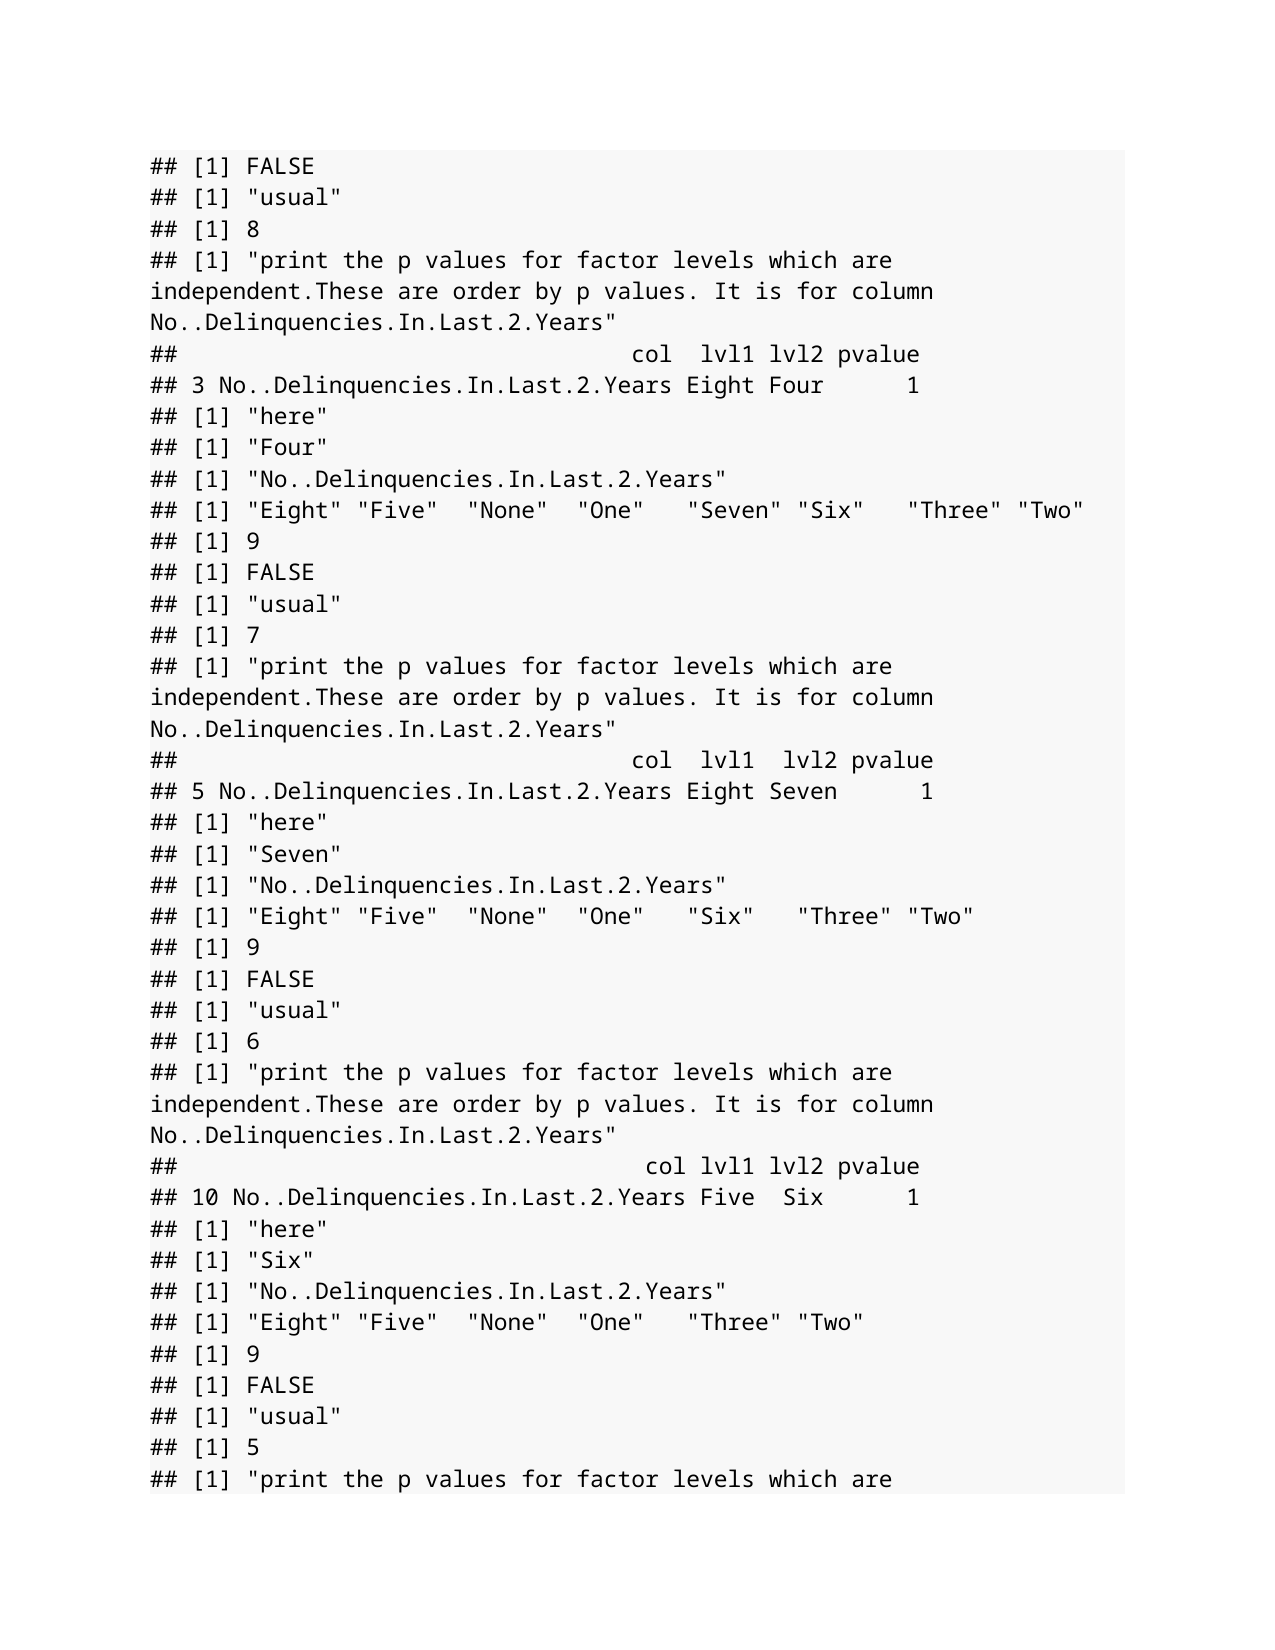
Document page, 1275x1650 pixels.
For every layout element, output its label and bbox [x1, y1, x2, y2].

text [150, 150, 1125, 1494]
